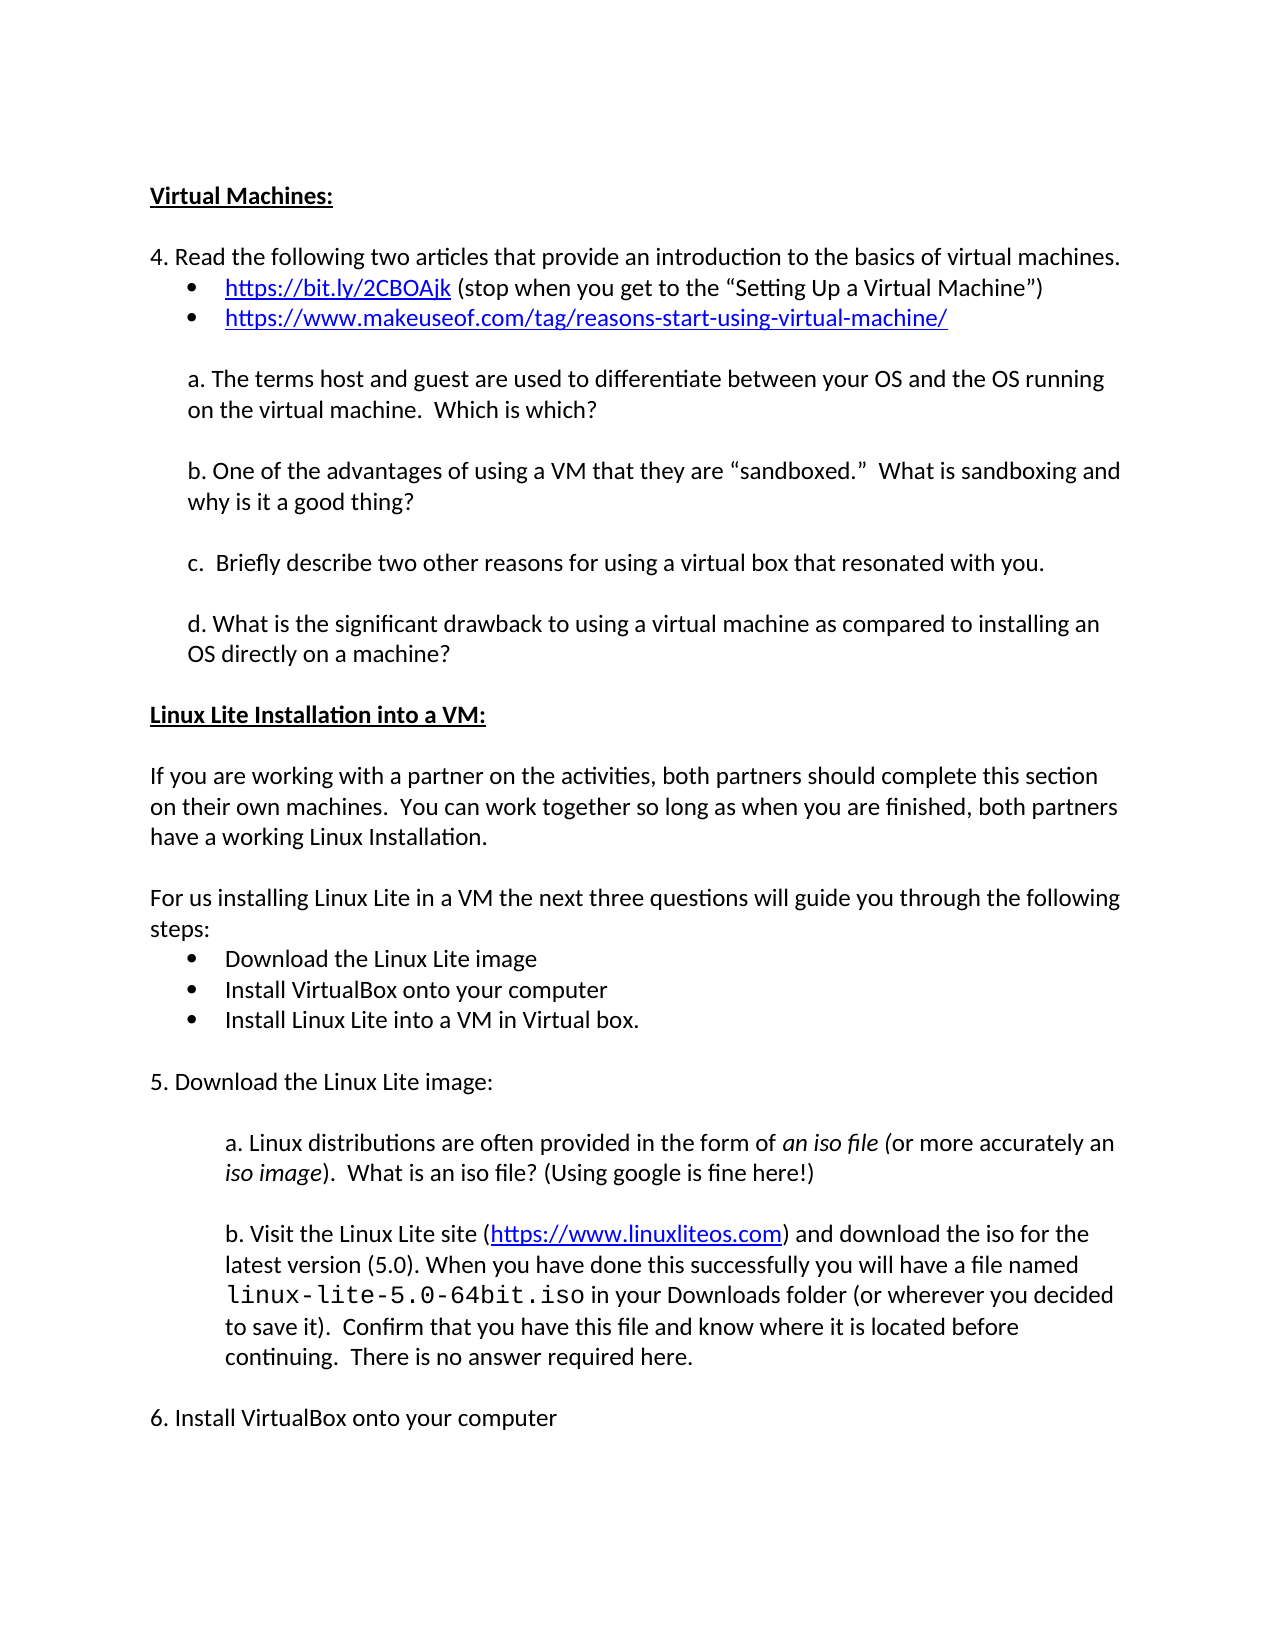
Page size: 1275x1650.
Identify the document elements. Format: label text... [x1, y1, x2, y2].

list Install VirtualBox onto your computer [187, 974, 1125, 1004]
text b. One of the advantages of using a VM that they are “sandboxed.” What is sandboxing and why is it a good thing? [187, 455, 1125, 516]
text Linux Lite Installation into a VM: [150, 699, 1125, 730]
list Install Linux Lite into a VM in Virtual box. [187, 1004, 1125, 1035]
text Virtual Machines: [150, 181, 1125, 211]
text a. Linux distributions are often provided in the form of an iso file (or more accurately an iso image). What is an iso file? (Using google is fine here!) [225, 1127, 1125, 1188]
text For us installing Linux Lite in a VM the next three questions will guide you through the following steps: [150, 852, 1125, 943]
text 5. Download the Linux Lite image: [150, 1066, 1125, 1096]
list Download the Linux Lite image [187, 943, 1125, 974]
list https://www.makeuseof.com/tag/reasons-start-using-virtual-machine/ [187, 303, 1125, 333]
text a. The terms host and guest are used to differentiate between your OS and the OS running on the virtual machine. Which is which? [187, 364, 1125, 425]
text 4. Read the following two articles that provide an introduction to the basics of virtual machines. [150, 242, 1125, 272]
text b. Visit the Linux Lite site (https://www.linuxliteos.com) and download the iso for the latest version (5.0). When you have done this successfully you will have a file named linux-lite-5.0-64bit.iso in your Downloads folder (or wherever you decided to save it). Confirm that you have this file and know where it is located before continuing. There is no answer required here. [225, 1218, 1125, 1372]
text If you are working with a partner on the activities, both partners should complete this section on their own machines. You can work together so long as when you are finished, both partners have a working Linux Installation. [150, 760, 1125, 852]
text c. Briefly describe two other reasons for using a virtual box that resonated with you. [187, 547, 1125, 577]
text d. What is the significant drawback to using a virtual machine as compared to installing an OS directly on a machine? [187, 608, 1125, 669]
list https://bit.ly/2CBOAjk (stop when you get to the “Setting Up a Virtual Machine”) [187, 272, 1125, 303]
text 6. Install VirtualBox onto your computer [150, 1403, 1125, 1433]
